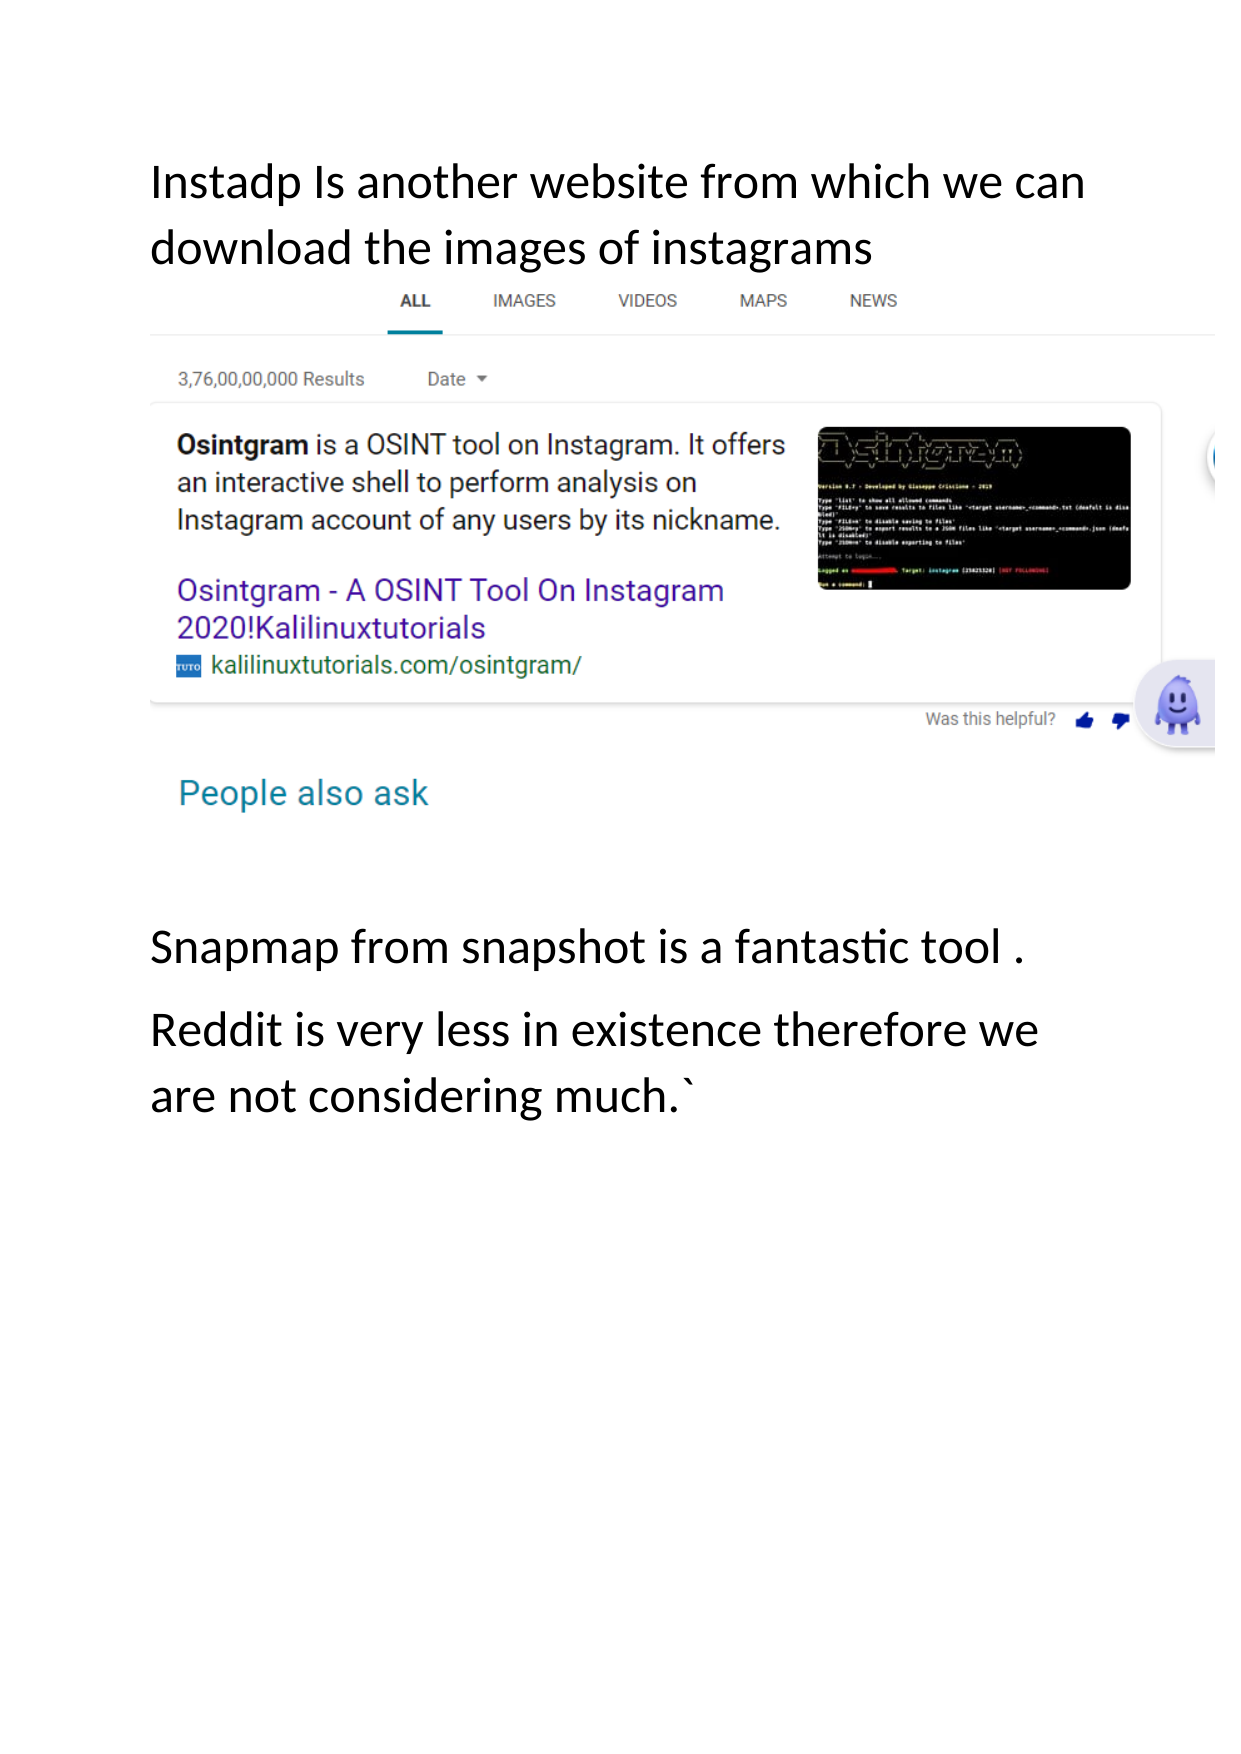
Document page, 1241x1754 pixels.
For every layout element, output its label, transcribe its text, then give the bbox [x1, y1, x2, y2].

picture [150, 279, 1215, 814]
text Reddit is very less in existence therefore we are not considering much.` [150, 998, 1090, 1125]
text Snapmap from snapshot is a fantastic tool . [150, 915, 1090, 976]
text Instadp Is another website from which we can download the images of instagrams [150, 150, 1090, 279]
